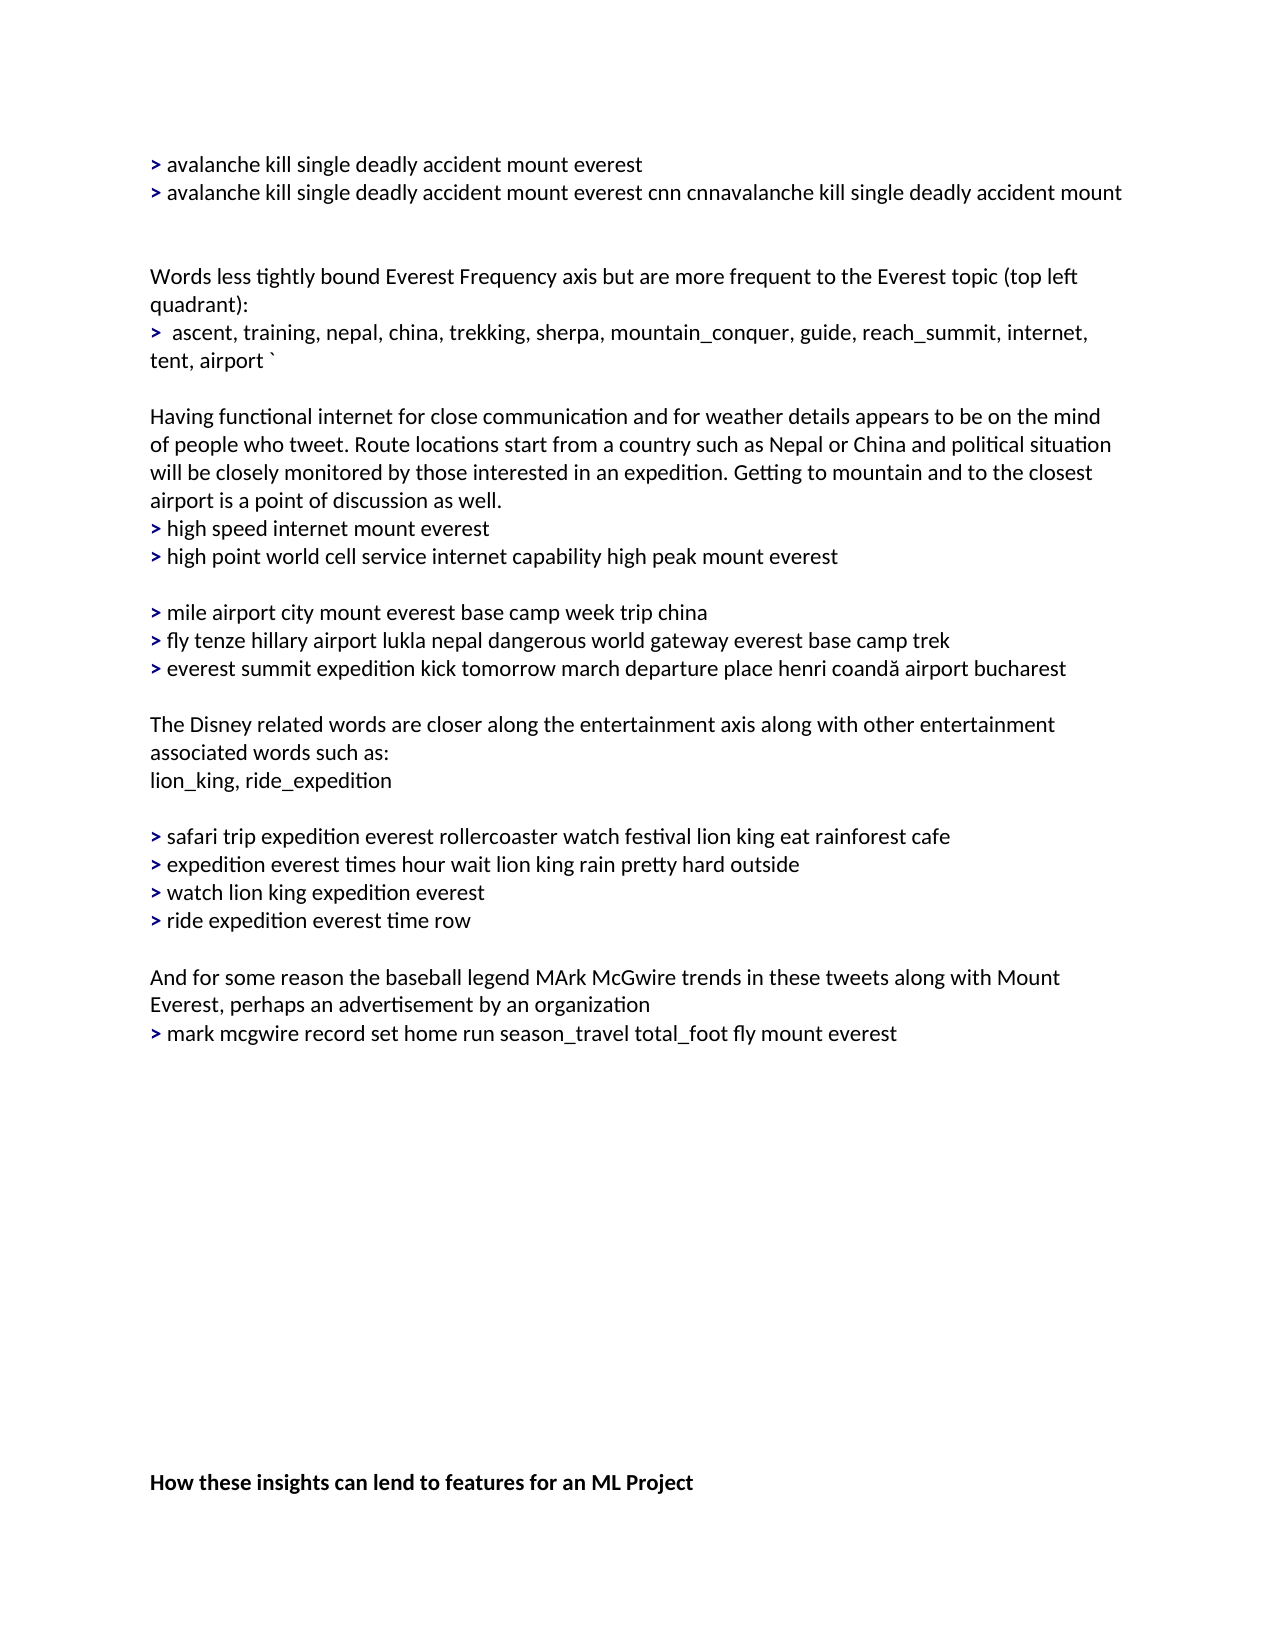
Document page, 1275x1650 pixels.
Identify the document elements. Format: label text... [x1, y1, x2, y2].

text How these insights can lend to features for an ML Project [150, 1468, 1125, 1497]
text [150, 150, 1125, 1070]
